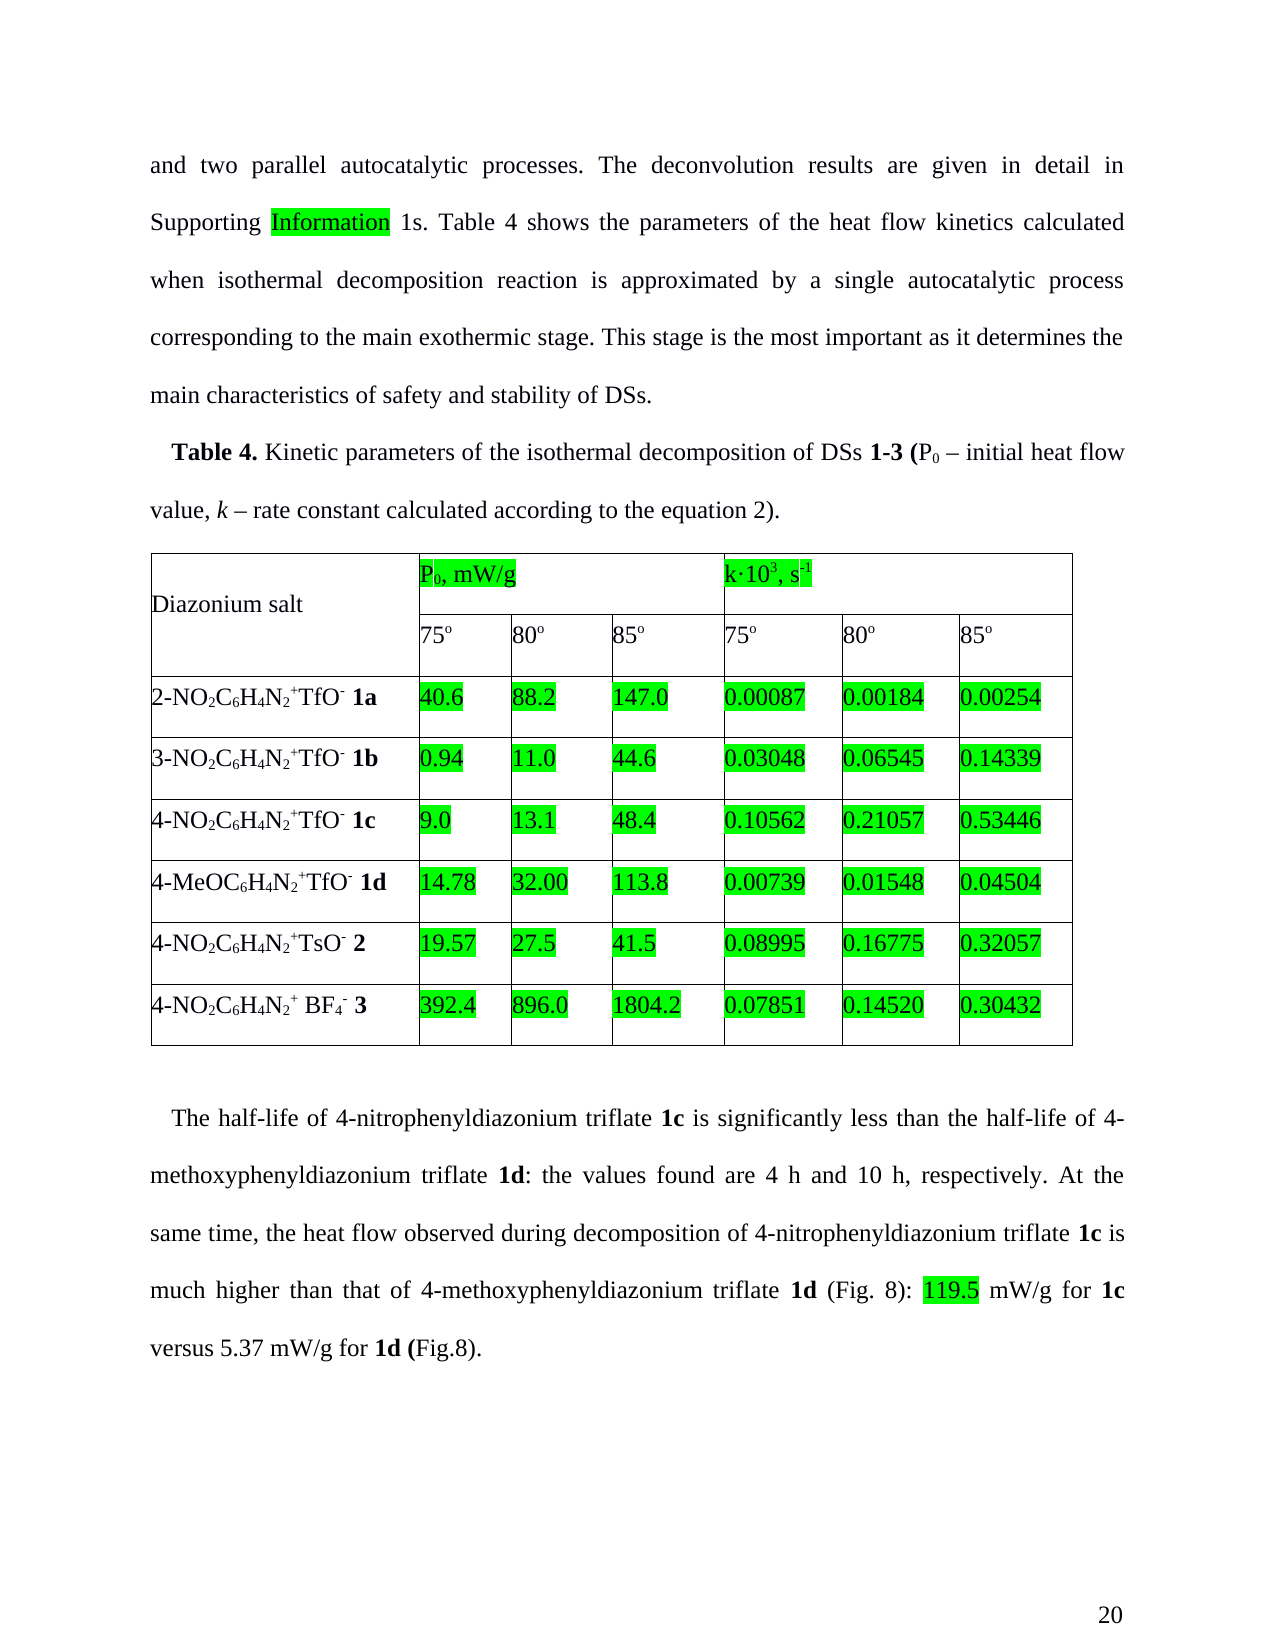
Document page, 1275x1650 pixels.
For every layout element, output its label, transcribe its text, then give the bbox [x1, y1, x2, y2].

table_cell 27.5 [512, 923, 612, 983]
table_cell 113.8 [613, 861, 724, 922]
table_cell 44.6 [613, 738, 724, 799]
table_cell 0.14520 [843, 985, 959, 1045]
table_cell 1804.2 [613, 985, 724, 1045]
table_cell 4-NO2С6H4N2+ BF4- 3 [152, 985, 419, 1045]
table_cell 75o [420, 615, 511, 676]
table_cell 0.01548 [843, 861, 959, 922]
table_cell 392.4 [420, 985, 511, 1045]
table_cell 0.30432 [960, 985, 1072, 1045]
table_cell 0.00087 [725, 677, 842, 737]
table_cell 0.14339 [960, 738, 1072, 799]
table_cell 75o [725, 615, 842, 676]
table_cell 0.04504 [960, 861, 1072, 922]
table_cell 0.00739 [725, 861, 842, 922]
text Table 4. Kinetic parameters of the isothermal decomposition of DSs 1-3 (P0 – initial heat flow value, k – rate constant calculated according to the equation 2). [150, 437, 1125, 524]
table_cell 0.32057 [960, 923, 1072, 983]
table_cell 0.03048 [725, 738, 842, 799]
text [150, 150, 1125, 409]
table_cell 80o [512, 615, 612, 676]
table_cell 32.00 [512, 861, 612, 922]
table_cell 0.10562 [725, 800, 842, 860]
table_cell 85o [613, 615, 724, 676]
table_cell 13.1 [512, 800, 612, 860]
table_cell 0.94 [420, 738, 511, 799]
table_cell 0.16775 [843, 923, 959, 983]
table_cell 0.53446 [960, 800, 1072, 860]
table_header k·103, s-1 [725, 554, 1072, 614]
table_cell 11.0 [512, 738, 612, 799]
table_header P0, mW/g [420, 554, 724, 614]
table_cell 80o [843, 615, 959, 676]
table_cell 0.07851 [725, 985, 842, 1045]
table_cell 85o [960, 615, 1072, 676]
table_cell 0.00254 [960, 677, 1072, 737]
text The half-life of 4-nitrophenyldiazonium triflate 1c is significantly less than the half-life of 4-methoxyphenyldiazonium triflate 1d: the values found are 4 h and 10 h, respectively. At the same time, the heat flow observed during decomposition of 4-nitrophenyldiazonium triflate 1c is much higher than that of 4-methoxyphenyldiazonium triflate 1d (Fig. 8): 119.5 mW/g for 1c versus 5.37 mW/g for 1d (Fig.8). [150, 1103, 1125, 1362]
table_cell 2-NO2С6H4N2+TfO- 1a [152, 677, 419, 737]
table_cell 19.57 [420, 923, 511, 983]
table_cell 88.2 [512, 677, 612, 737]
table_cell 4-NO2С6H4N2+TfO- 1c [152, 800, 419, 860]
table_cell 14.78 [420, 861, 511, 922]
table_cell 4-NO2С6H4N2+TsO- 2 [152, 923, 419, 983]
table_header Diazonium salt [152, 554, 419, 676]
table_cell 0.06545 [843, 738, 959, 799]
table_cell 147.0 [613, 677, 724, 737]
table_cell 896.0 [512, 985, 612, 1045]
table_cell 3-NO2С6H4N2+TfO- 1b [152, 738, 419, 799]
table_cell 0.21057 [843, 800, 959, 860]
table_cell 41.5 [613, 923, 724, 983]
table_cell 0.00184 [843, 677, 959, 737]
table_cell 48.4 [613, 800, 724, 860]
table_cell 40.6 [420, 677, 511, 737]
table_cell 4-MeOС6H4N2+TfO- 1d [152, 861, 419, 922]
table_cell 9.0 [420, 800, 511, 860]
table_cell 0.08995 [725, 923, 842, 983]
